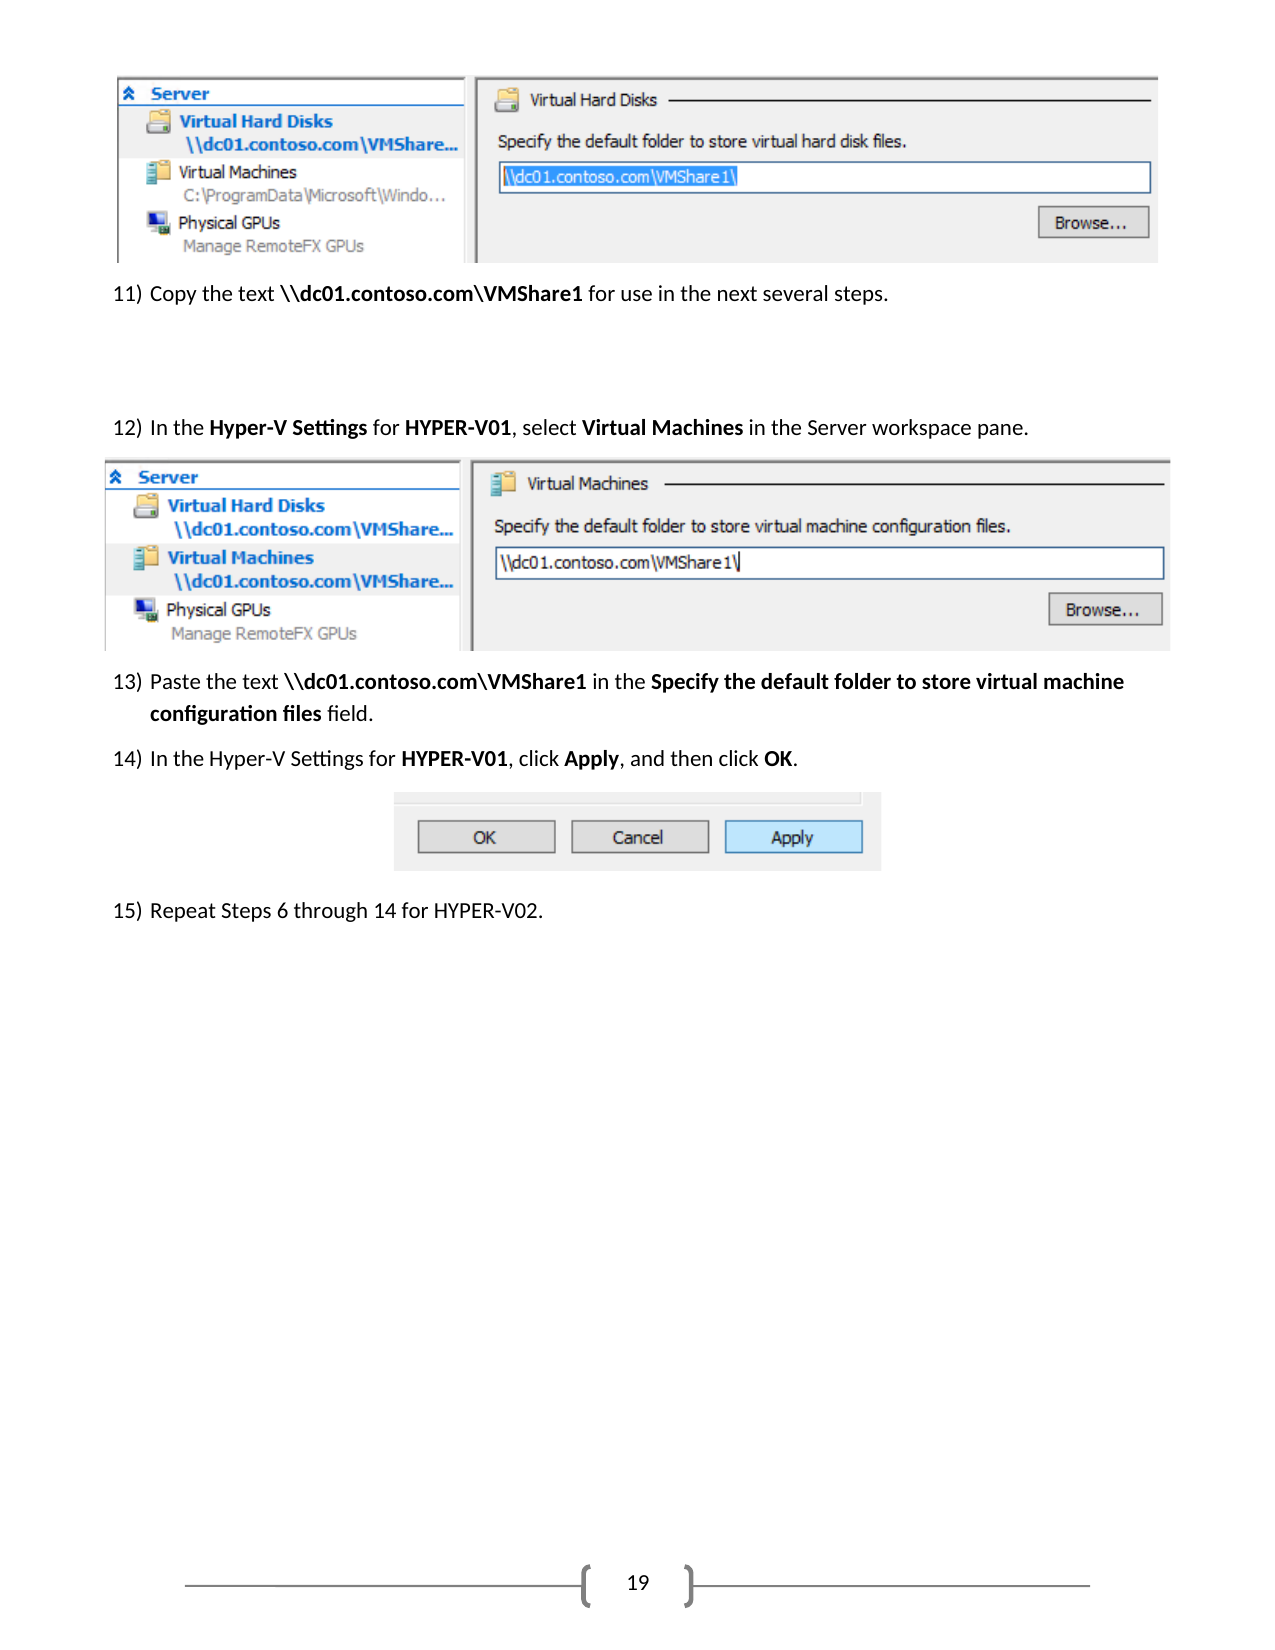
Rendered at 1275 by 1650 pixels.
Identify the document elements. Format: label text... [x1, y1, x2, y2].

list Copy the text \\dc01.contoso.com\VMShare1 for use in the next several steps. [112, 279, 1200, 307]
list Paste the text \\dc01.contoso.com\VMShare1 in the Specify the default folder to store virtual machine configuration files field. [112, 667, 1200, 727]
picture [104, 457, 1171, 651]
list In the Hyper-V Settings for HYPER-V01, select Virtual Machines in the Server workspace pane. [112, 413, 1200, 441]
picture [117, 75, 1159, 263]
list In the Hyper-V Settings for HYPER-V01, click Apply, and then click OK. [112, 744, 1200, 772]
picture [393, 792, 882, 871]
list Repeat Steps 6 through 14 for HYPER-V02. [112, 896, 1200, 924]
